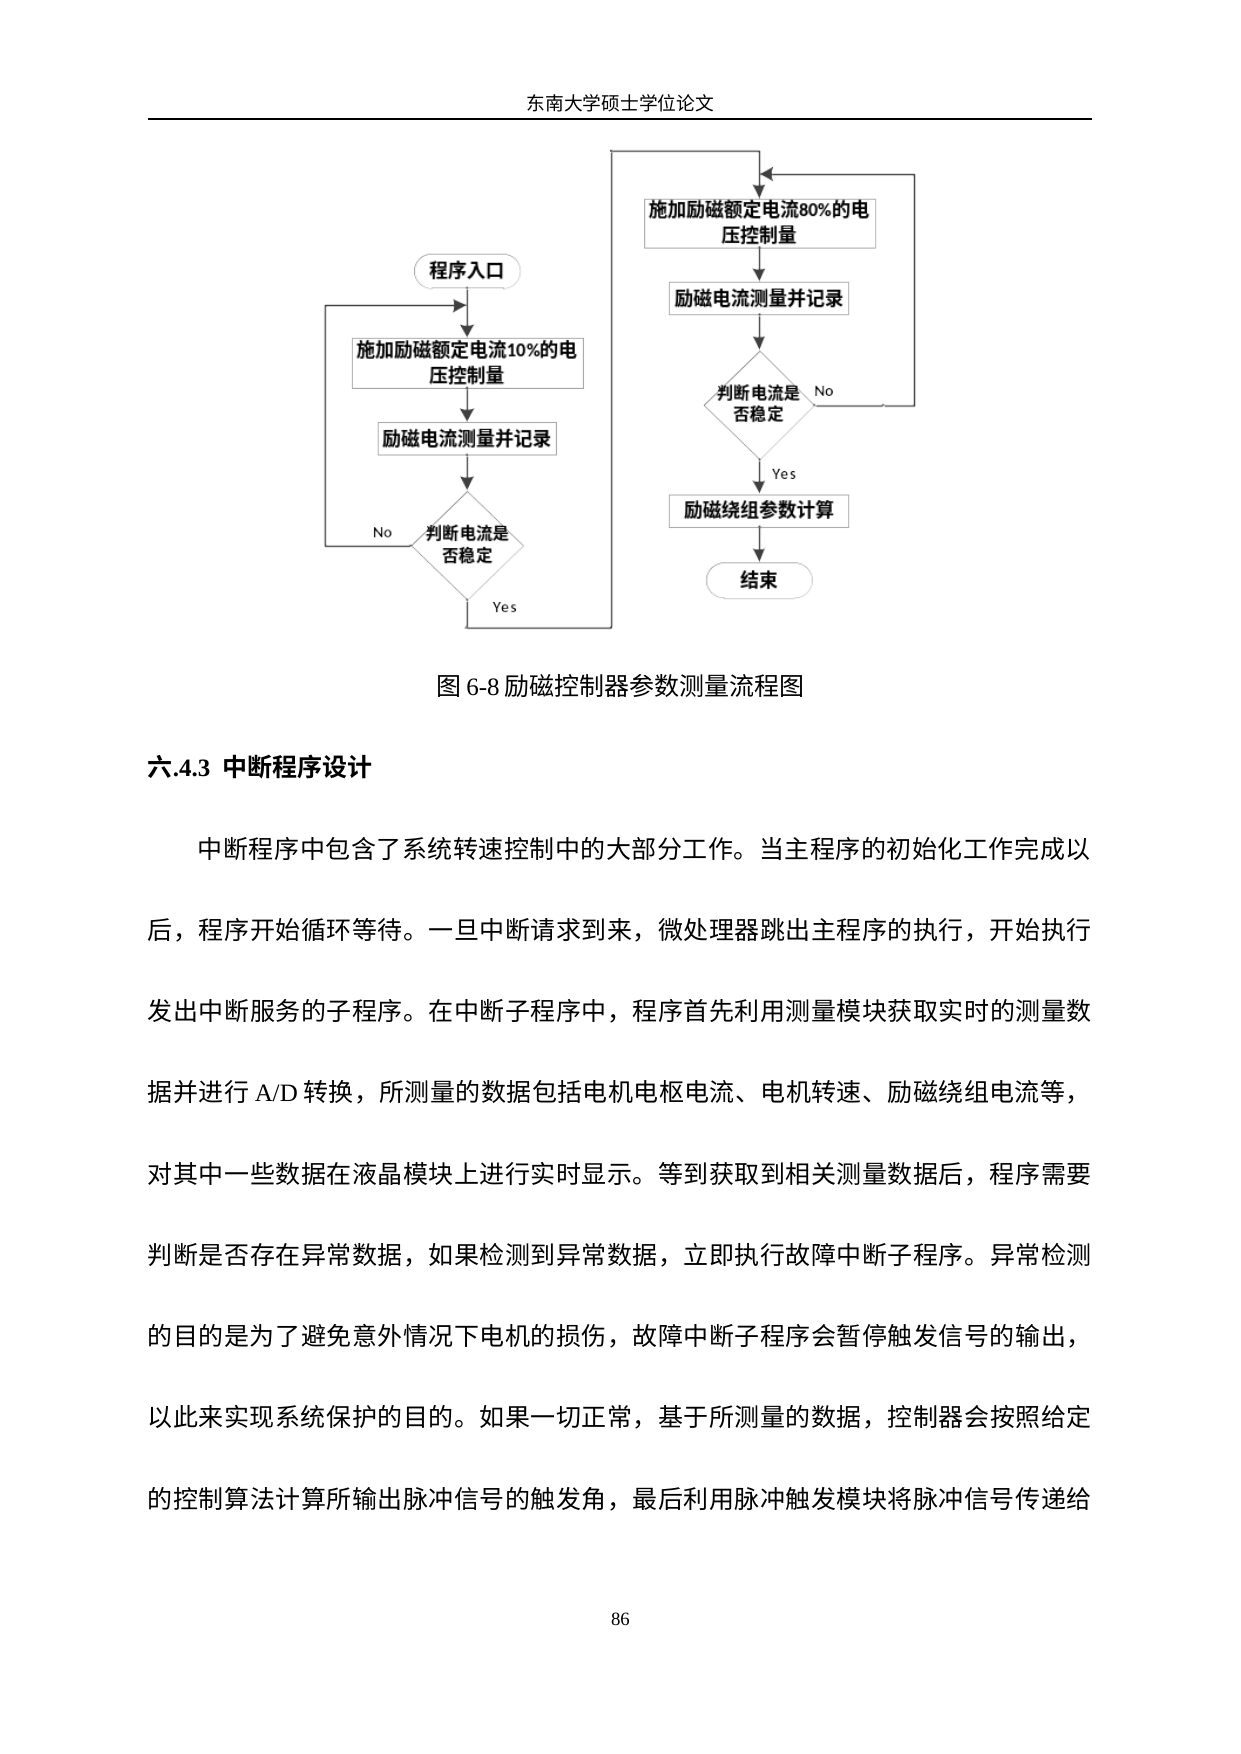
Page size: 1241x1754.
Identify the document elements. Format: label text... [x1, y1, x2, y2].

text 图6-8励磁控制器参数测量流程图 [148, 652, 1092, 717]
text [148, 815, 1092, 1530]
subtitle 中断程序设计 [148, 733, 1092, 798]
